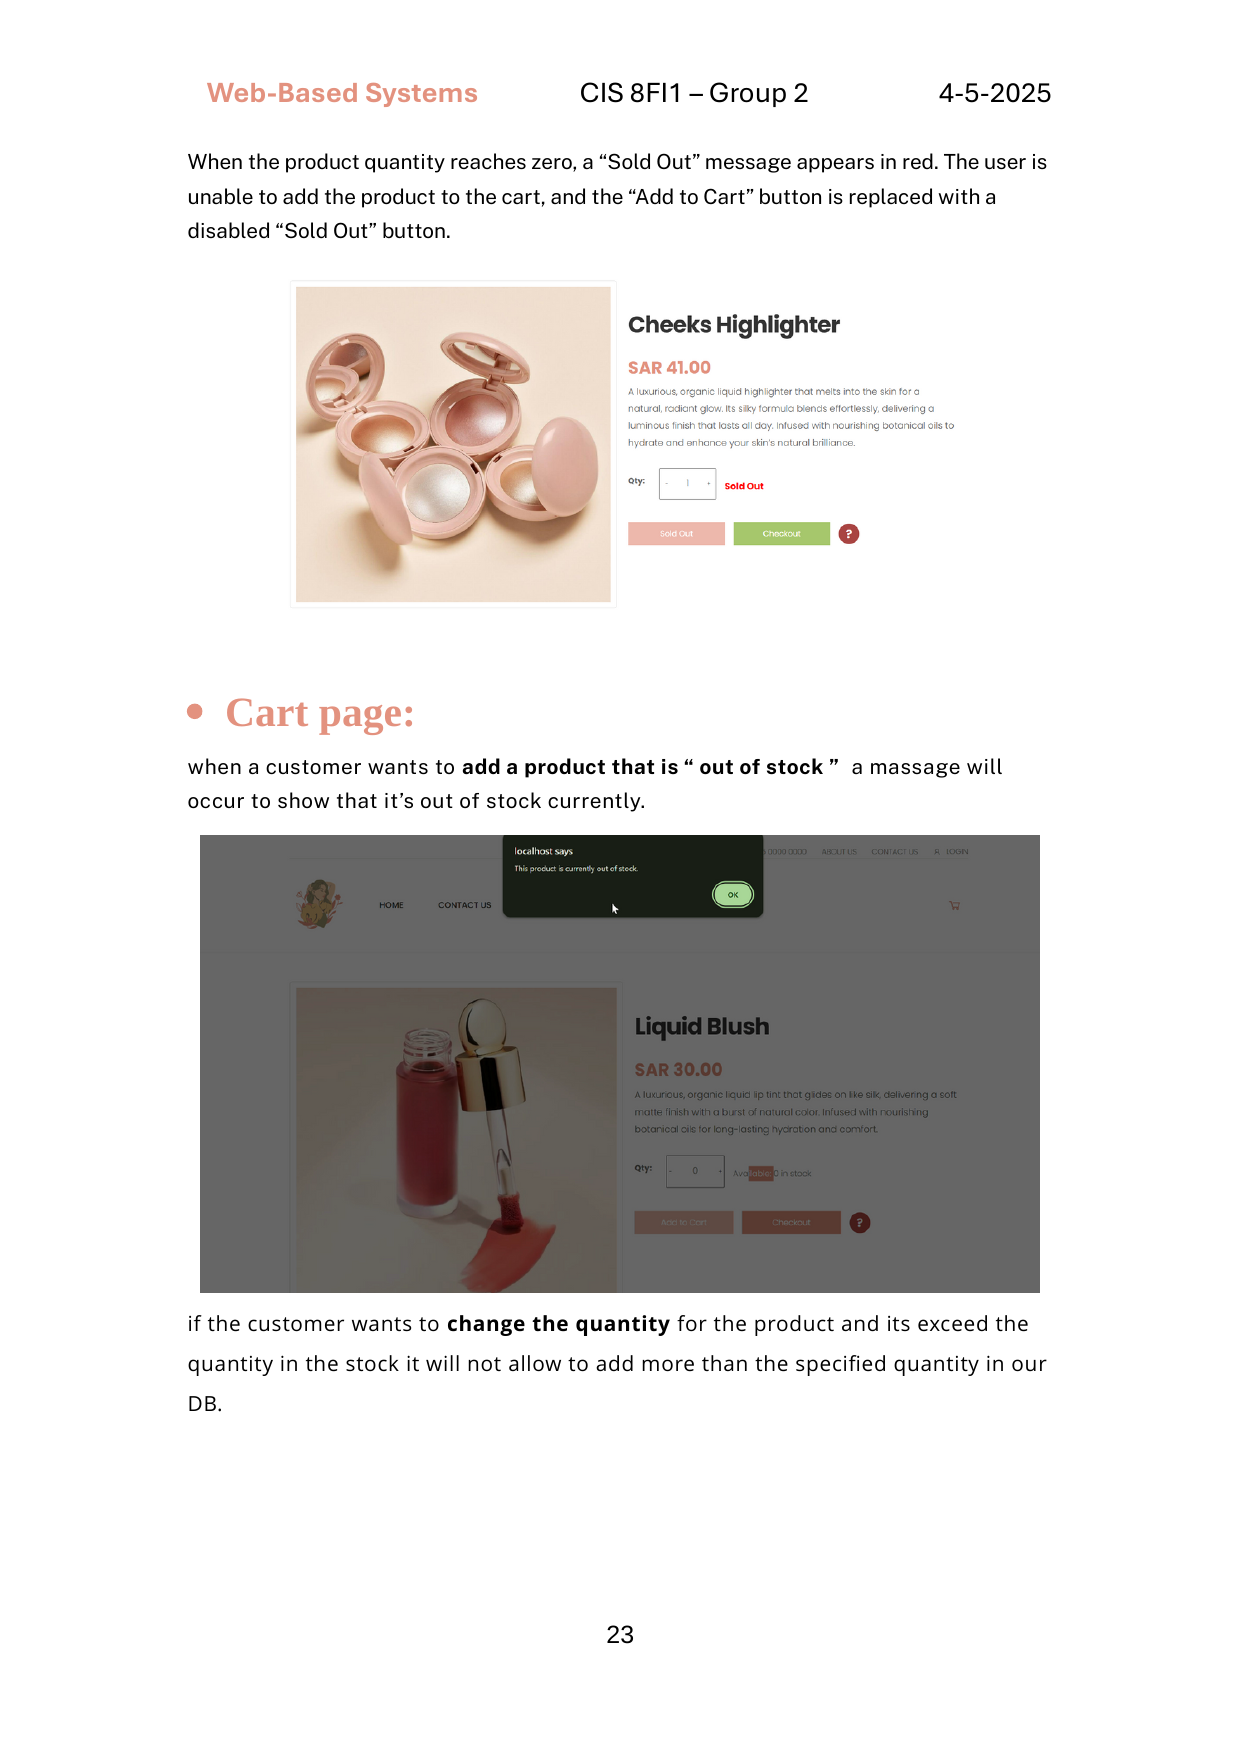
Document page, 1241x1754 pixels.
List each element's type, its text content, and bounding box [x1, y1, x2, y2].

text if the customer wants to change the quantity for the product and its exceed the quantity in the stock it will not allow to add more than the specified quantity in our DB. [187, 1309, 1053, 1417]
text When the product quantity reaches zero, a “Sold Out” message appears in red. The user is unable to add the product to the cart, and the “Add to Cart” button is replaced with a disabled “Sold Out” button. [187, 150, 1053, 243]
text when a customer wants to add a product that is “ out of stock ” a massage will occur to show that it’s out of stock currently. [187, 755, 1053, 813]
picture [222, 265, 1018, 610]
picture [200, 835, 1040, 1293]
subtitle Cart page: [187, 687, 1053, 735]
